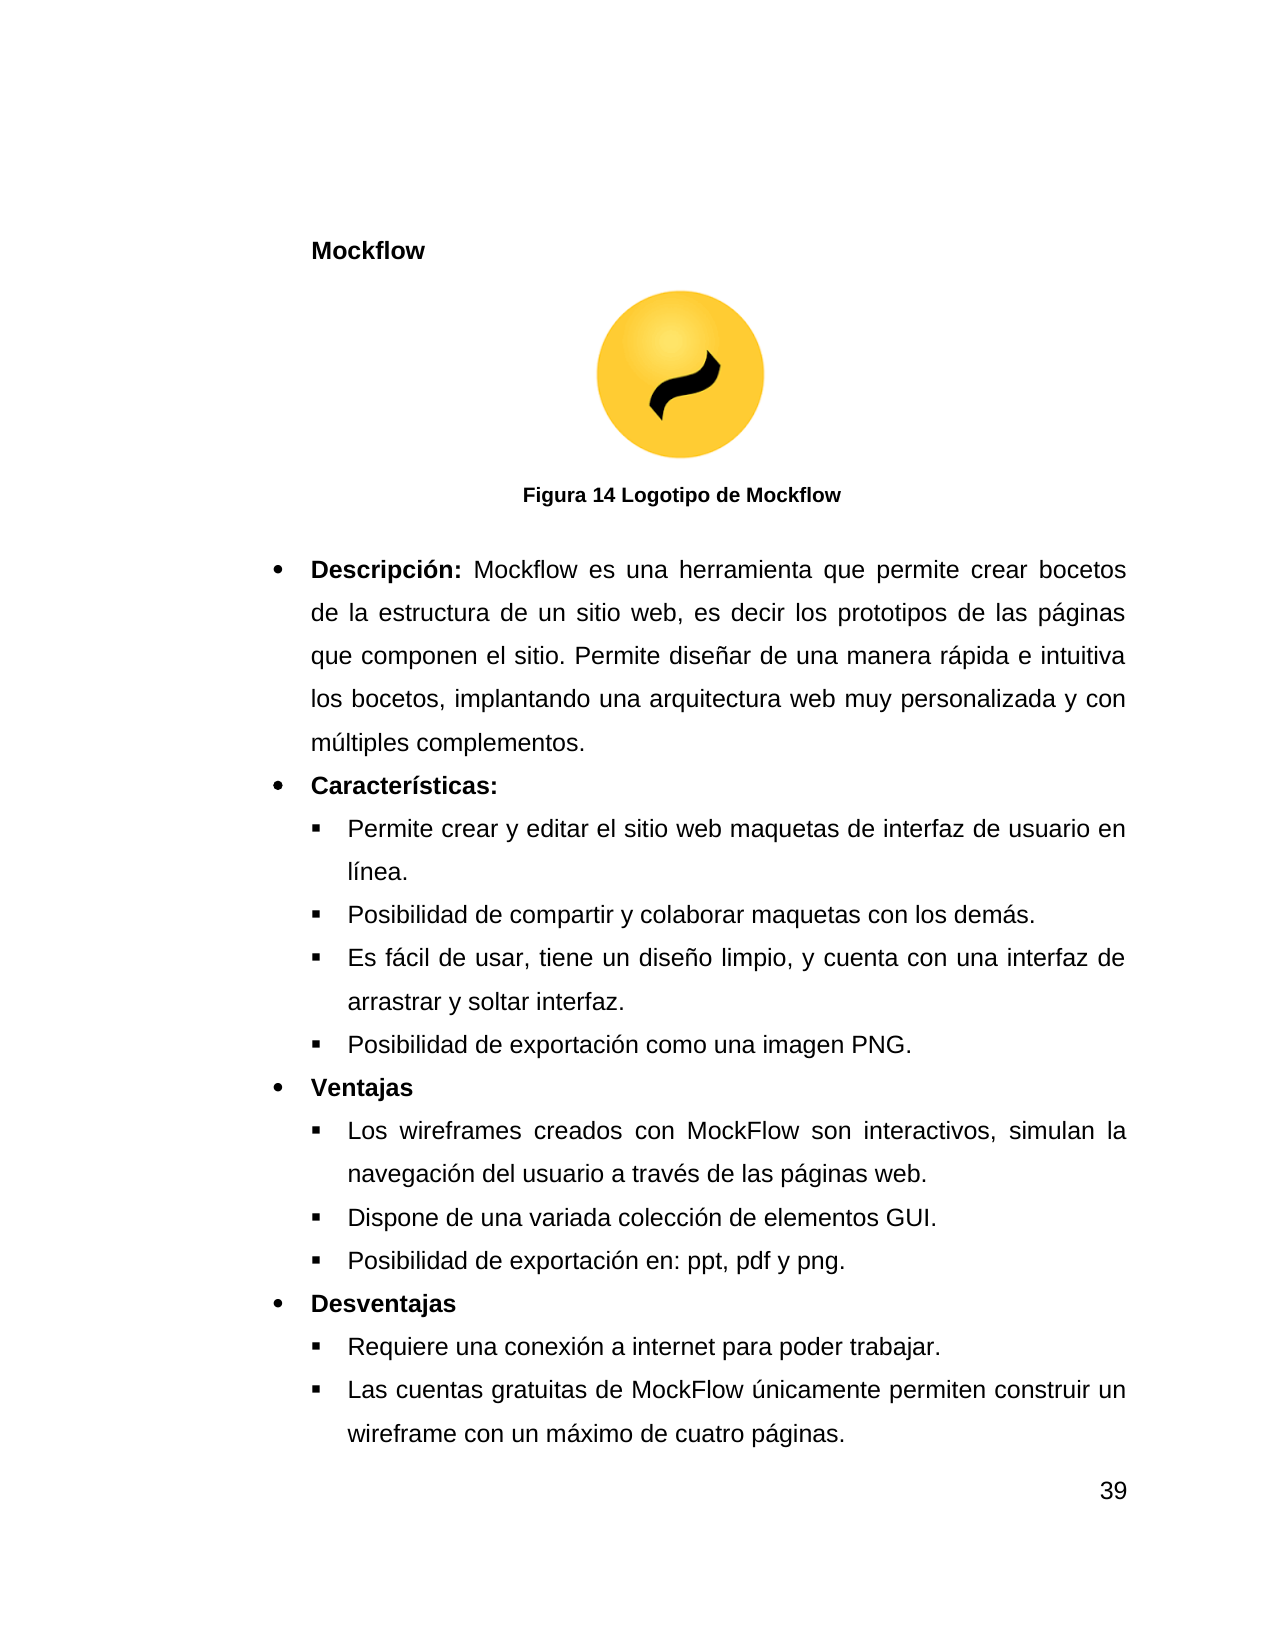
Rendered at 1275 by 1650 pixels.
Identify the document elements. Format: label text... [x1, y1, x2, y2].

text Posibilidad de exportación en: ppt, pdf y png. [310, 1246, 1127, 1275]
text Desventajas [273, 1289, 1127, 1318]
text Ventajas [273, 1073, 1127, 1102]
picture [583, 279, 780, 469]
text Requiere una conexión a internet para poder trabajar. [310, 1332, 1127, 1361]
text Dispone de una variada colección de elementos GUI. [310, 1203, 1127, 1231]
text Mockflow [236, 236, 1127, 265]
text Es fácil de usar, tiene un diseño limpio, y cuenta con una interfaz de arrastrar y soltar interfaz. [310, 943, 1127, 1015]
text Permite crear y editar el sitio web maquetas de interfaz de usuario en línea. [310, 814, 1127, 886]
text Posibilidad de compartir y colaborar maquetas con los demás. [310, 900, 1127, 929]
text Características: [273, 771, 1127, 799]
text Posibilidad de exportación como una imagen PNG. [310, 1030, 1127, 1059]
text Descripción: Mockflow es una herramienta que permite crear bocetos de la estructura de un sitio web, es decir los prototipos de las páginas que componen el sitio. Permite diseñar de una manera rápida e intuitiva los bocetos, implantando una arquitectura web muy personalizada y con múltiples complementos. [273, 555, 1127, 756]
text Los wireframes creados con MockFlow son interactivos, simulan la navegación del usuario a través de las páginas web. [310, 1116, 1127, 1188]
text Las cuentas gratuitas de MockFlow únicamente permiten construir un wireframe con un máximo de cuatro páginas. [310, 1376, 1127, 1447]
